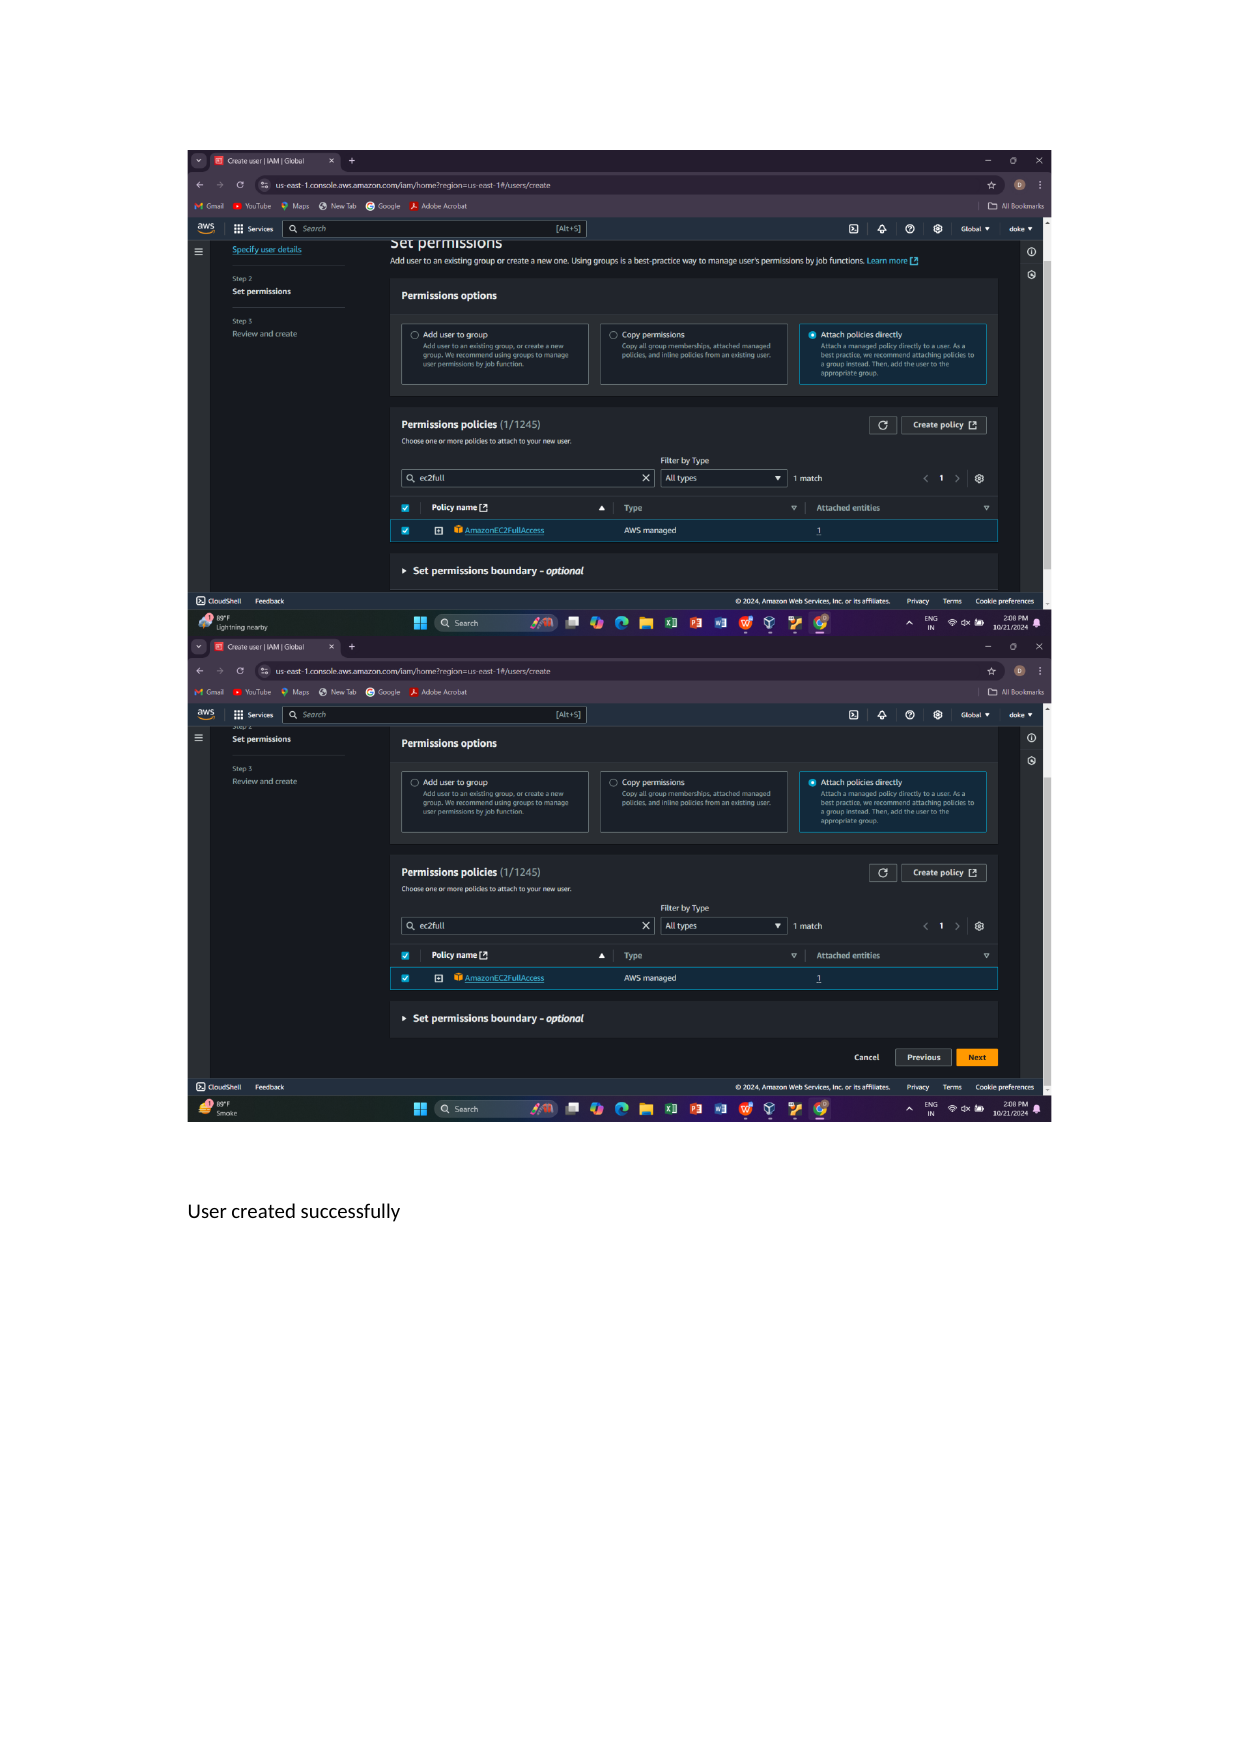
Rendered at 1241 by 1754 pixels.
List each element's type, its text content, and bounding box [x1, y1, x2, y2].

text User created successfully [187, 1198, 1053, 1224]
picture [187, 150, 1052, 1122]
